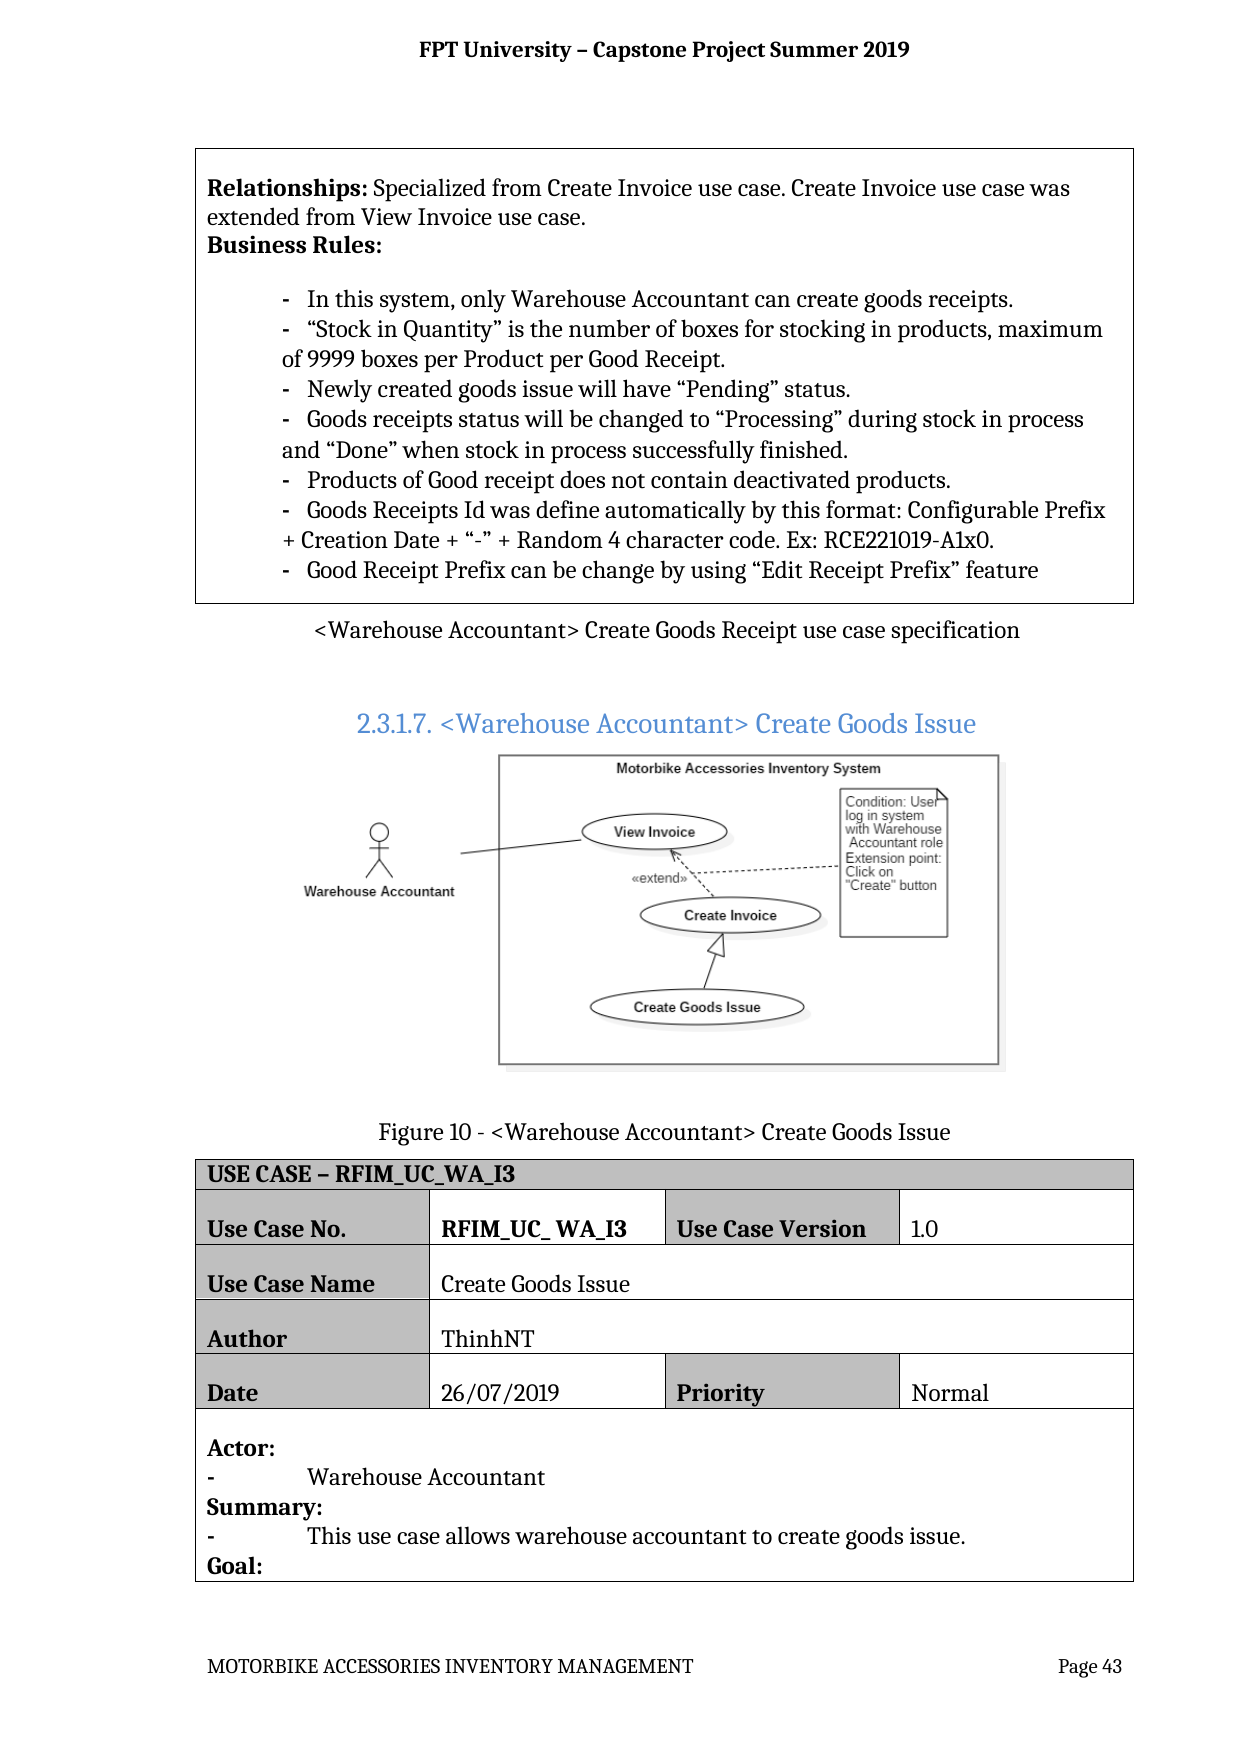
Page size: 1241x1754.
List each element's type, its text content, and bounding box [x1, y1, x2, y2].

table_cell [196, 1409, 1133, 1581]
table_header USE CASE – RFIM_UC_WA_I3 [196, 1160, 1133, 1189]
table_cell RFIM_UC_ WA_I3 [430, 1190, 665, 1244]
table_cell 1.0 [900, 1190, 1133, 1244]
table_cell Normal [900, 1354, 1133, 1408]
text Figure 27 - <Warehouse Accountant> Create Goods Issue [207, 1118, 1122, 1147]
table_cell ThinhNT [430, 1300, 1133, 1353]
table_cell Use Case Version [666, 1190, 899, 1244]
subtitle <Warehouse Accountant> Create Goods Issue [357, 707, 1122, 741]
table_cell Author [196, 1300, 429, 1353]
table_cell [196, 149, 1133, 603]
table_cell Date [196, 1354, 429, 1408]
table_cell Use Case Name [196, 1245, 429, 1298]
table_cell Use Case No. [196, 1190, 429, 1244]
table_cell Priority [666, 1354, 899, 1408]
table_cell 26/07/2019 [430, 1354, 665, 1408]
picture [289, 745, 1040, 1106]
table_cell Create Goods Issue [430, 1245, 1133, 1298]
text <Warehouse Accountant> Create Goods Receipt use case specification [207, 616, 1122, 645]
